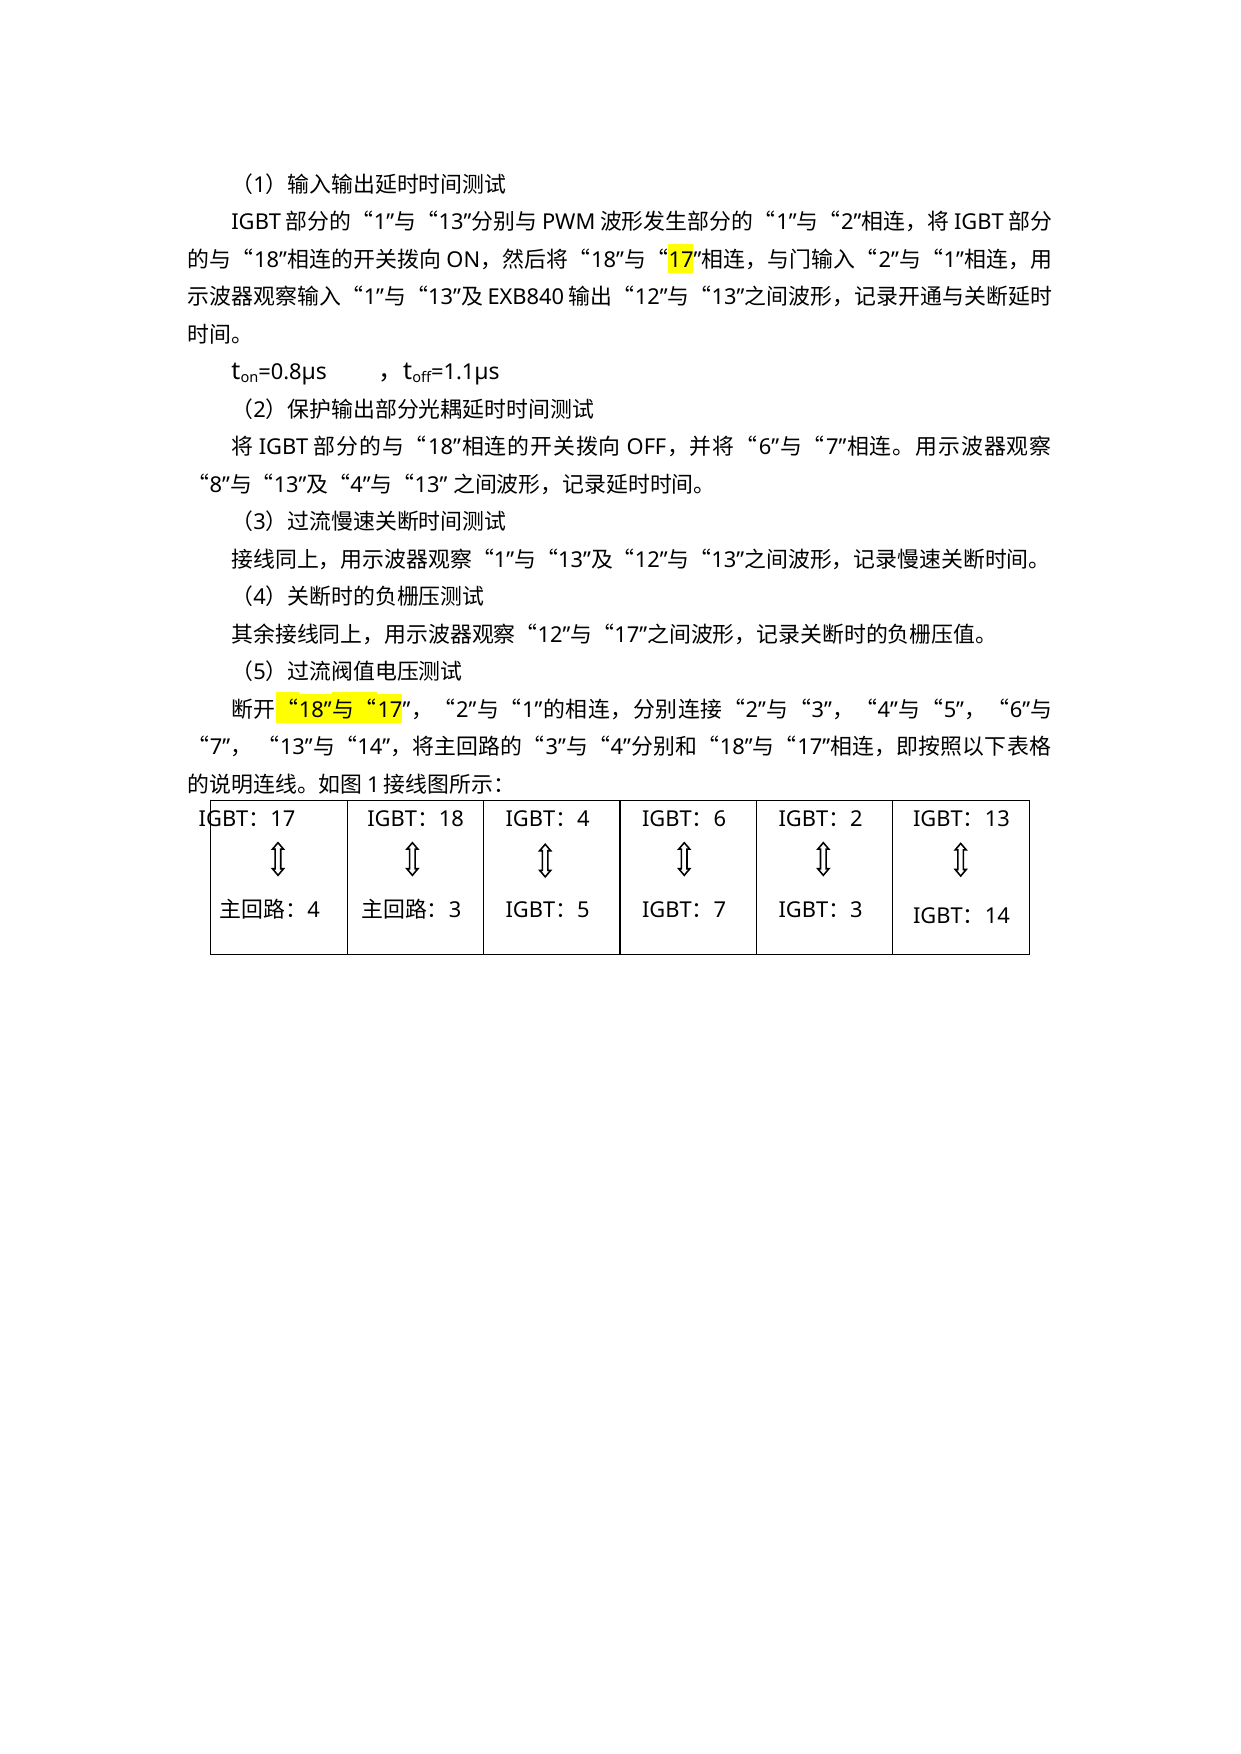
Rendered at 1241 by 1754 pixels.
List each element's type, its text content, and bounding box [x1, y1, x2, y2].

table_header IGBT：2 IGBT：3 [757, 801, 892, 953]
text 断开“18”与“17”，“2”与“1”的相连，分别连接“2”与“3”，“4”与“5”，“6”与“7”， “13”与“14”，将主回路的“3”与“4”分别和“18”与“17”相连，即按照以下表格的说明连线。如图1接线图所示： [187, 687, 1053, 799]
text （5）过流阀值电压测试 [187, 649, 1053, 687]
text 其余接线同上，用示波器观察“12”与“17”之间波形，记录关断时的负栅压值。 [187, 612, 1053, 649]
text （1）输入输出延时时间测试 [187, 162, 1053, 199]
text 将IGBT部分的与“18”相连的开关拨向OFF，并将“6”与“7”相连。用示波器观察“8”与“13”及“4”与“13” 之间波形，记录延时时间。 [187, 424, 1053, 499]
text （4）关断时的负栅压测试 [187, 574, 1053, 612]
table_header IGBT：13 IGBT：14 [893, 801, 1029, 953]
table_header IGBT：6 IGBT：7 [621, 801, 756, 953]
text （3）过流慢速关断时间测试 [187, 499, 1053, 537]
table_header IGBT：17 主回路：4 [211, 801, 347, 953]
text IGBT部分的“1”与“13”分别与PWM波形发生部分的“1”与“2”相连，将IGBT部分的与“18”相连的开关拨向ON，然后将“18”与“17”相连，与门输入“2”与“1”相连，用示波器观察输入“1”与“13”及EXB840输出“12”与“13”之间波形，记录开通与关断延时时间。 [187, 199, 1053, 349]
table_header IGBT：18 主回路：3 [348, 801, 483, 953]
text （2）保护输出部分光耦延时时间测试 [187, 387, 1053, 424]
table_header IGBT：4 IGBT：5 [484, 801, 619, 953]
text 接线同上，用示波器观察“1”与“13”及“12”与“13”之间波形，记录慢速关断时间。 [187, 537, 1053, 574]
text ton=0.8μs ，toff=1.1μs [187, 349, 1053, 387]
